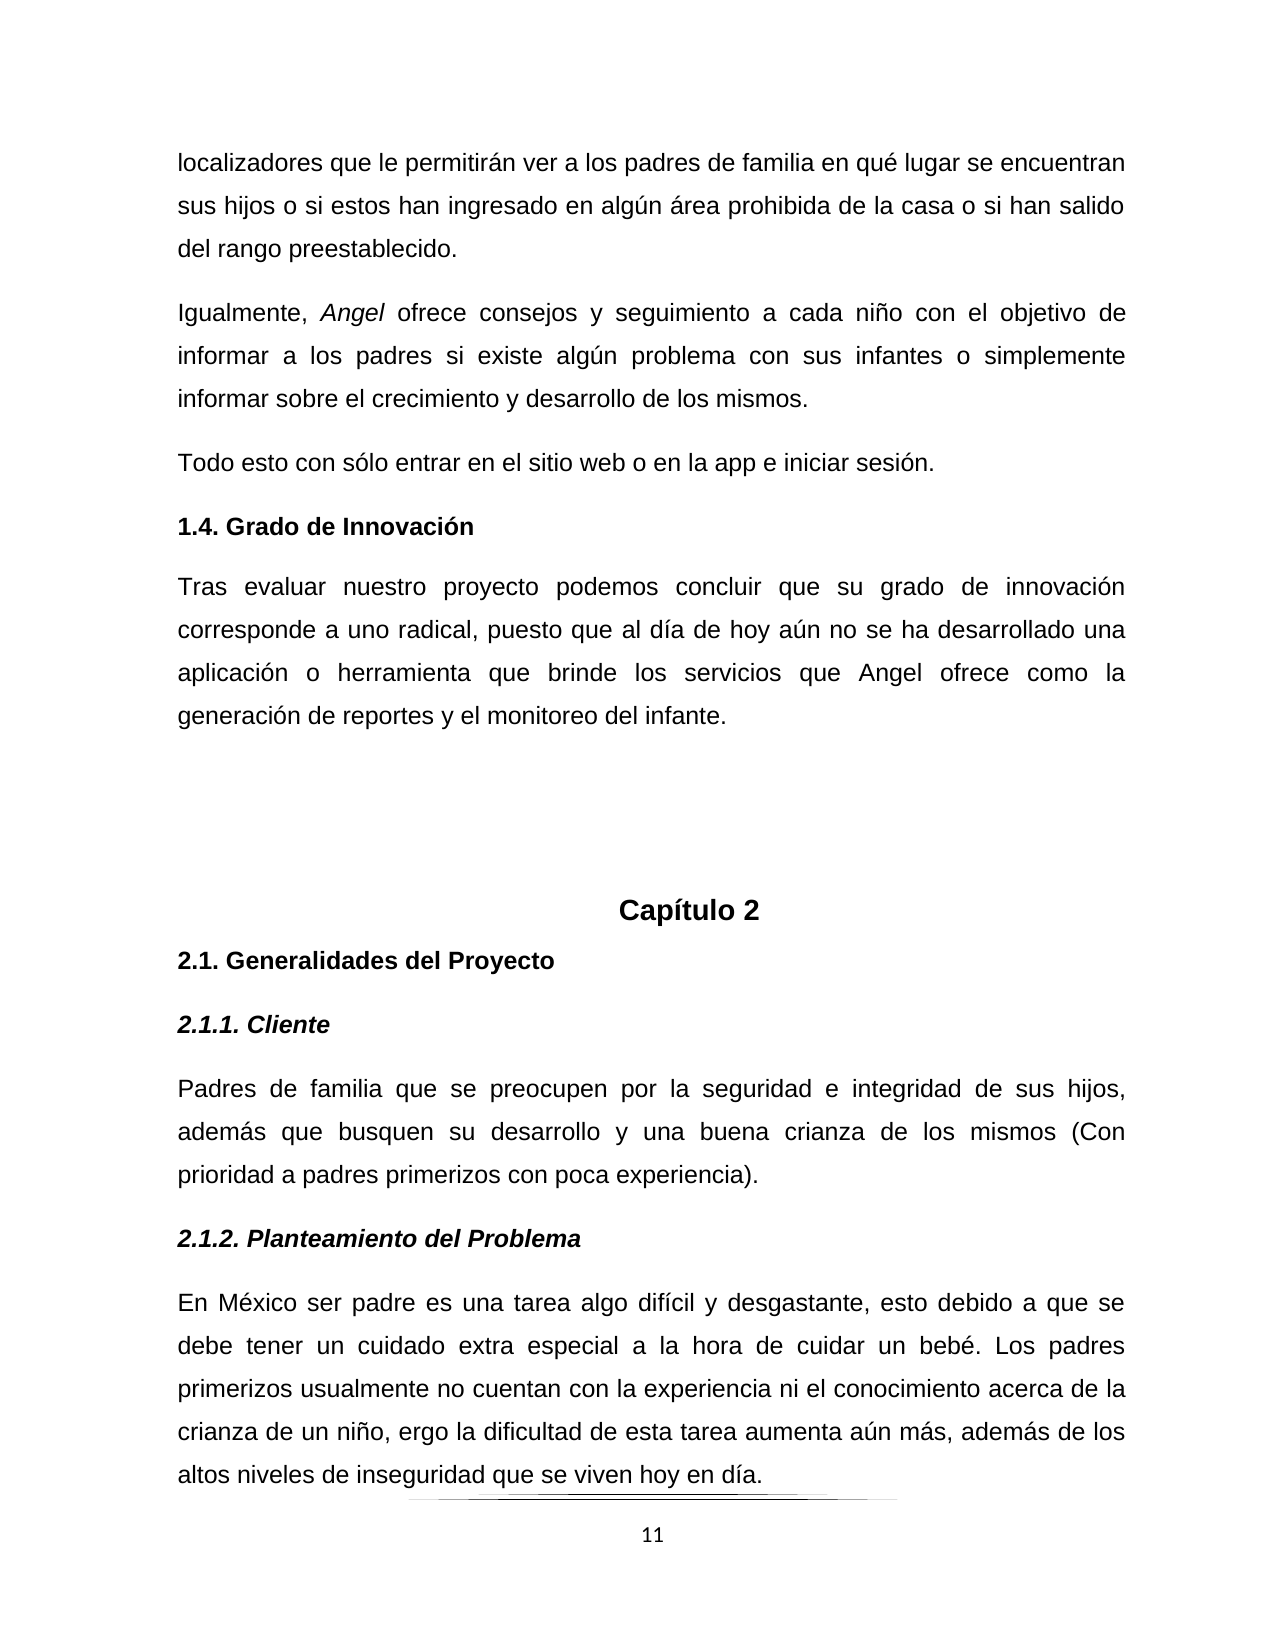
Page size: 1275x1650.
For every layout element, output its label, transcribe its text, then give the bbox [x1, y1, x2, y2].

text Capítulo 2 [177, 893, 1127, 927]
text Tras evaluar nuestro proyecto podemos concluir que su grado de innovación corresponde a uno radical, puesto que al día de hoy aún no se ha desarrollado una aplicación o herramienta que brinde los servicios que Angel ofrece como la generación de reportes y el monitoreo del infante. [177, 572, 1127, 730]
text Padres de familia que se preocupen por la seguridad e integridad de sus hijos, además que busquen su desarrollo y una buena crianza de los mismos (Con prioridad a padres primerizos con poca experiencia). [177, 1074, 1127, 1189]
text 2.1.1. Cliente [177, 1010, 1127, 1039]
text 2.1.2. Planteamiento del Problema [177, 1224, 1127, 1253]
text Todo esto con sólo entrar en el sitio web o en la app e iniciar sesión. [177, 448, 1127, 477]
text Igualmente, Angel ofrece consejos y seguimiento a cada niño con el objetivo de informar a los padres si existe algún problema con sus infantes o simplemente informar sobre el crecimiento y desarrollo de los mismos. [177, 298, 1127, 413]
text 1.4. Grado de Innovación [177, 512, 1127, 541]
text En México ser padre es una tarea algo difícil y desgastante, esto debido a que se debe tener un cuidado extra especial a la hora de cuidar un bebé. Los padres primerizos usualmente no cuentan con la experiencia ni el conocimiento acerca de la crianza de un niño, ergo la dificultad de esta tarea aumenta aún más, además de los altos niveles de inseguridad que se viven hoy en día. [177, 1288, 1127, 1489]
text 2.1. Generalidades del Proyecto [177, 946, 1127, 975]
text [177, 148, 1127, 263]
